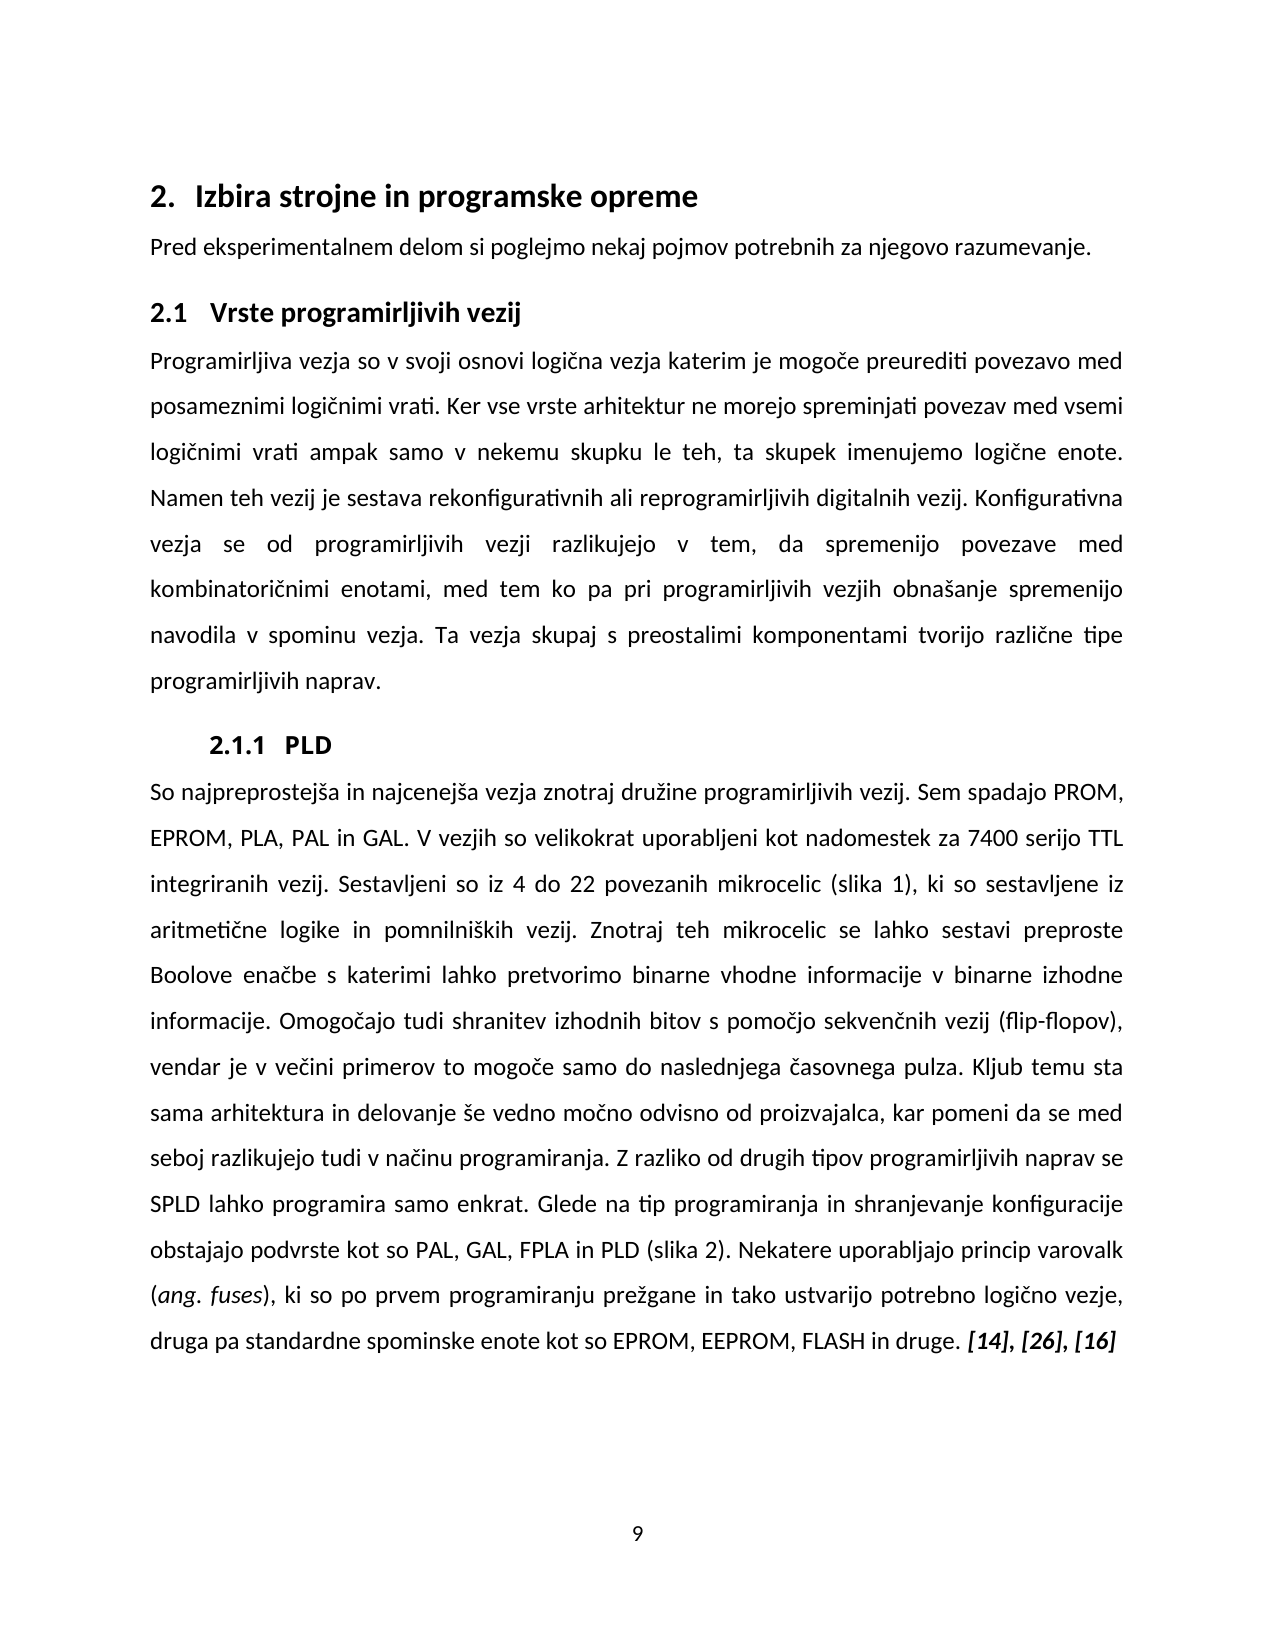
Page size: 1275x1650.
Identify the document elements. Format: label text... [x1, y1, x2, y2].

subtitle PLD [209, 727, 1125, 761]
text So najpreprostejša in najcenejša vezja znotraj družine programirljivih vezij. Sem spadajo PROM, EPROM, PLA, PAL in GAL. V vezjih so velikokrat uporabljeni kot nadomestek za 7400 serijo TTL integriranih vezij. Sestavljeni so iz 4 do 22 povezanih mikrocelic (slika 1), ki so sestavljene iz aritmetične logike in pomnilniških vezij. Znotraj teh mikrocelic se lahko sestavi preproste Boolove enačbe s katerimi lahko pretvorimo binarne vhodne informacije v binarne izhodne informacije. Omogočajo tudi shranitev izhodnih bitov s pomočjo sekvenčnih vezij (flip-flopov), vendar je v večini primerov to mogoče samo do naslednjega časovnega pulza. Kljub temu sta sama arhitektura in delovanje še vedno močno odvisno od proizvajalca, kar pomeni da se med seboj razlikujejo tudi v načinu programiranja. Z razliko od drugih tipov programirljivih naprav se SPLD lahko programira samo enkrat. Glede na tip programiranja in shranjevanje konfiguracije obstajajo podvrste kot so PAL, GAL, FPLA in PLD (slika 2). Nekatere uporabljajo princip varovalk (ang. fuses), ki so po prvem programiranju prežgane in tako ustvarijo potrebno logično vezje, druga pa standardne spominske enote kot so EPROM, EEPROM, FLASH in druge. [14], [26], [16] [150, 777, 1125, 1356]
text Pred eksperimentalnem delom si poglejmo nekaj pojmov potrebnih za njegovo razumevanje. [150, 231, 1125, 262]
subtitle Vrste programirljivih vezij [150, 294, 1125, 329]
subtitle Izbira strojne in programske opreme [150, 175, 1125, 216]
text Programirljiva vezja so v svoji osnovi logična vezja katerim je mogoče preurediti povezavo med posameznimi logičnimi vrati. Ker vse vrste arhitektur ne morejo spreminjati povezav med vsemi logičnimi vrati ampak samo v nekemu skupku le teh, ta skupek imenujemo logične enote. Namen teh vezij je sestava rekonfigurativnih ali reprogramirljivih digitalnih vezij. Konfigurativna vezja se od programirljivih vezji razlikujejo v tem, da spremenijo povezave med kombinatoričnimi enotami, med tem ko pa pri programirljivih vezjih obnašanje spremenijo navodila v spominu vezja. Ta vezja skupaj s preostalimi komponentami tvorijo različne tipe programirljivih naprav. [150, 345, 1125, 695]
